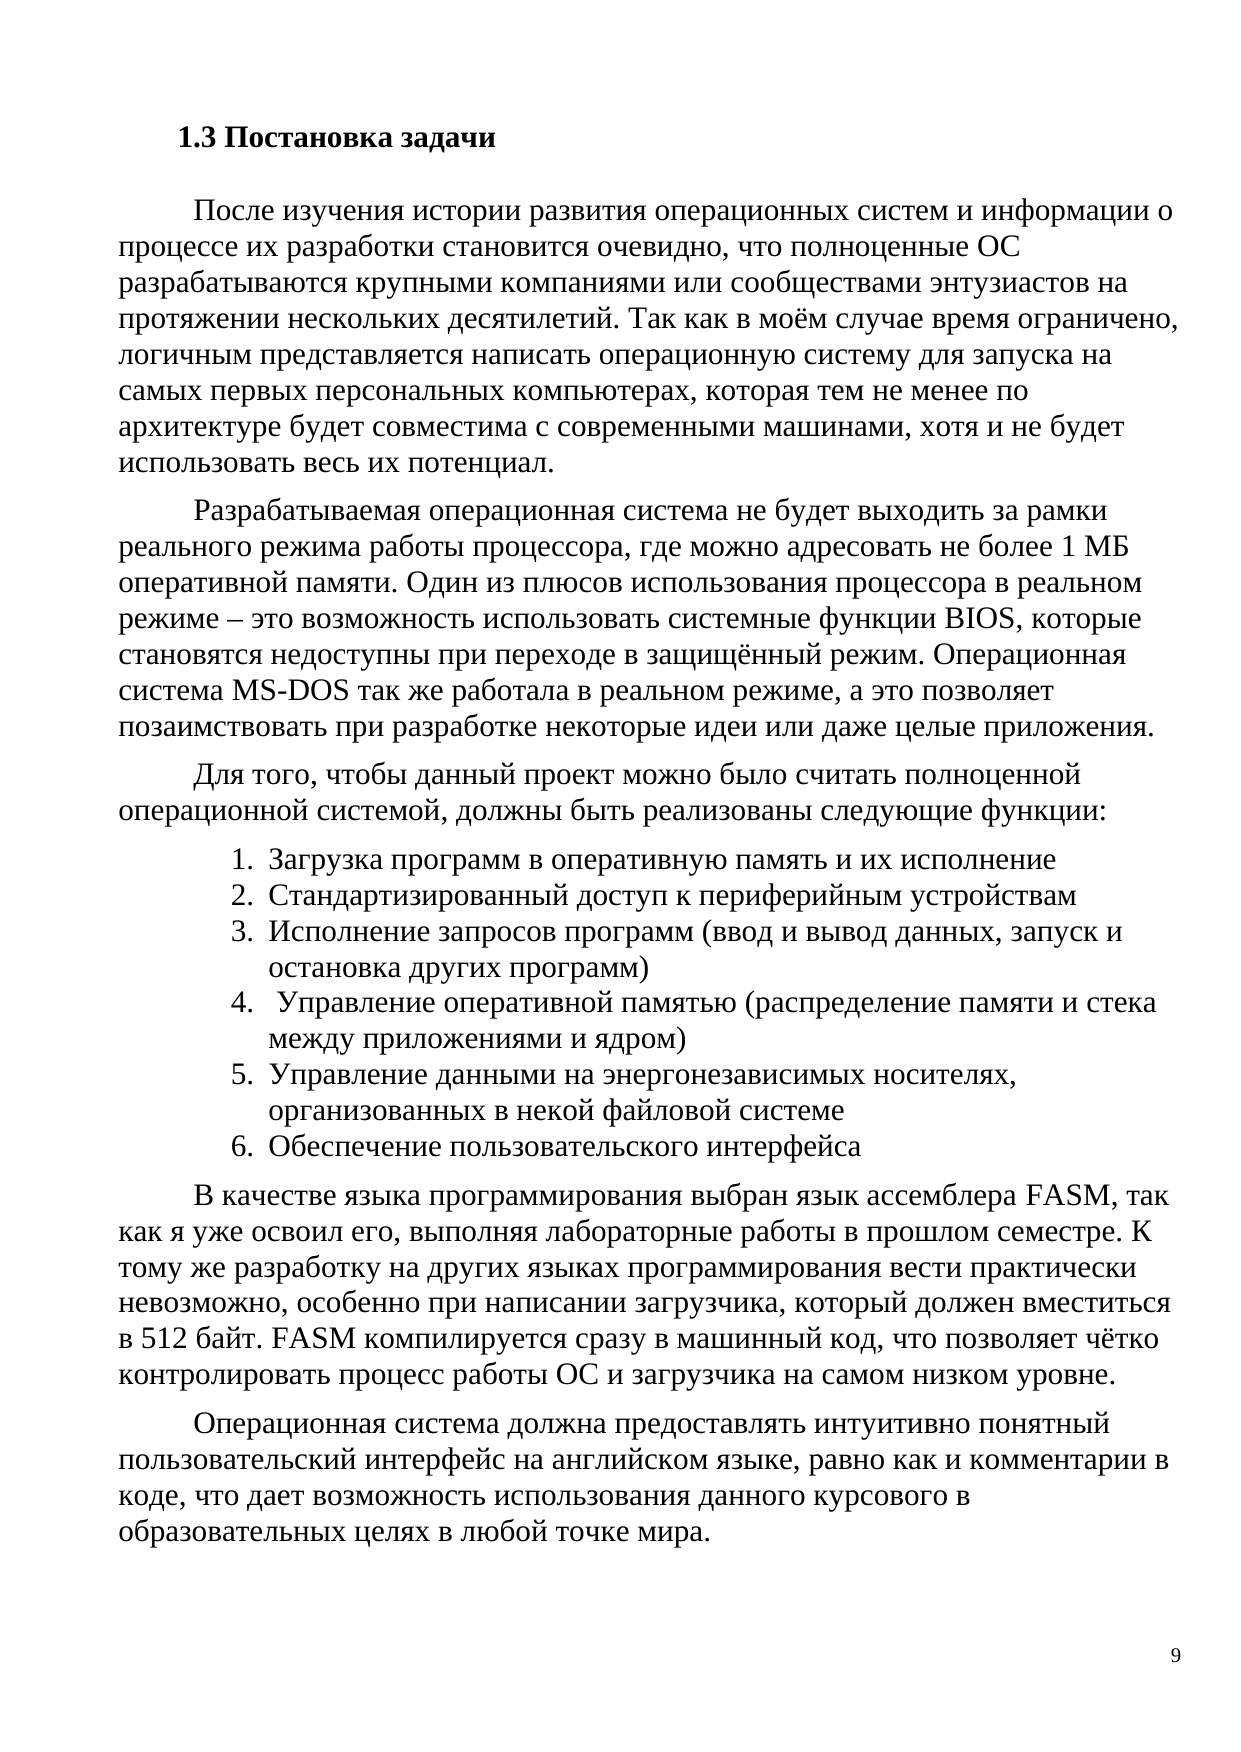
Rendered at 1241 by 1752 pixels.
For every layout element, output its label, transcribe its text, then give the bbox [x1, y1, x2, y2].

text Операционная система должна предоставлять интуитивно понятный пользовательский интерфейс на английском языке, равно как и комментарии в коде, что дает возможность использования данного курсового в образовательных целях в любой точке мира. [118, 1404, 1181, 1548]
list Исполнение запросов программ (ввод и вывод данных, запуск и остановка других программ) [231, 912, 1181, 984]
text После изучения истории развития операционных систем и информации о процессе их разработки становится очевидно, что полноценные ОС разрабатываются крупными компаниями или сообществами энтузиастов на протяжении нескольких десятилетий. Так как в моём случае время ограничено, логичным представляется написать операционную систему для запуска на самых первых персональных компьютерах, которая тем не менее по архитектуре будет совместима с современными машинами, хотя и не будет использовать весь их потенциал. [118, 192, 1181, 479]
list Управление данными на энергонезависимых носителях, организованных в некой файловой системе [231, 1056, 1181, 1127]
text В качестве языка программирования выбран язык ассемблера FASM, так как я уже освоил его, выполняя лабораторные работы в прошлом семестре. К тому же разработку на других языках программирования вести практически невозможно, особенно при написании загрузчика, который должен вместиться в 512 байт. FASM компилируется сразу в машинный код, что позволяет чётко контролировать процесс работы ОС и загрузчика на самом низком уровне. [118, 1176, 1181, 1392]
list Загрузка программ в оперативную память и их исполнение [231, 840, 1181, 876]
list Обеспечение пользовательского интерфейса [231, 1127, 1181, 1163]
list Управление оперативной памятью (распределение памяти и стека между приложениями и ядром) [231, 984, 1181, 1056]
text Для того, чтобы данный проект можно было считать полноценной операционной системой, должны быть реализованы следующие функции: [118, 756, 1181, 827]
text Разрабатываемая операционная система не будет выходить за рамки реального режима работы процессора, где можно адресовать не более 1 МБ оперативной памяти. Один из плюсов использования процессора в реальном режиме – это возможность использовать системные функции BIOS, которые становятся недоступны при переходе в защищённый режим. Операционная система MS-DOS так же работала в реальном режиме, а это позволяет позаимствовать при разработке некоторые идеи или даже целые приложения. [118, 492, 1181, 743]
text 1.3 Постановка задачи [118, 118, 1181, 154]
list Стандартизированный доступ к периферийным устройствам [231, 876, 1181, 912]
